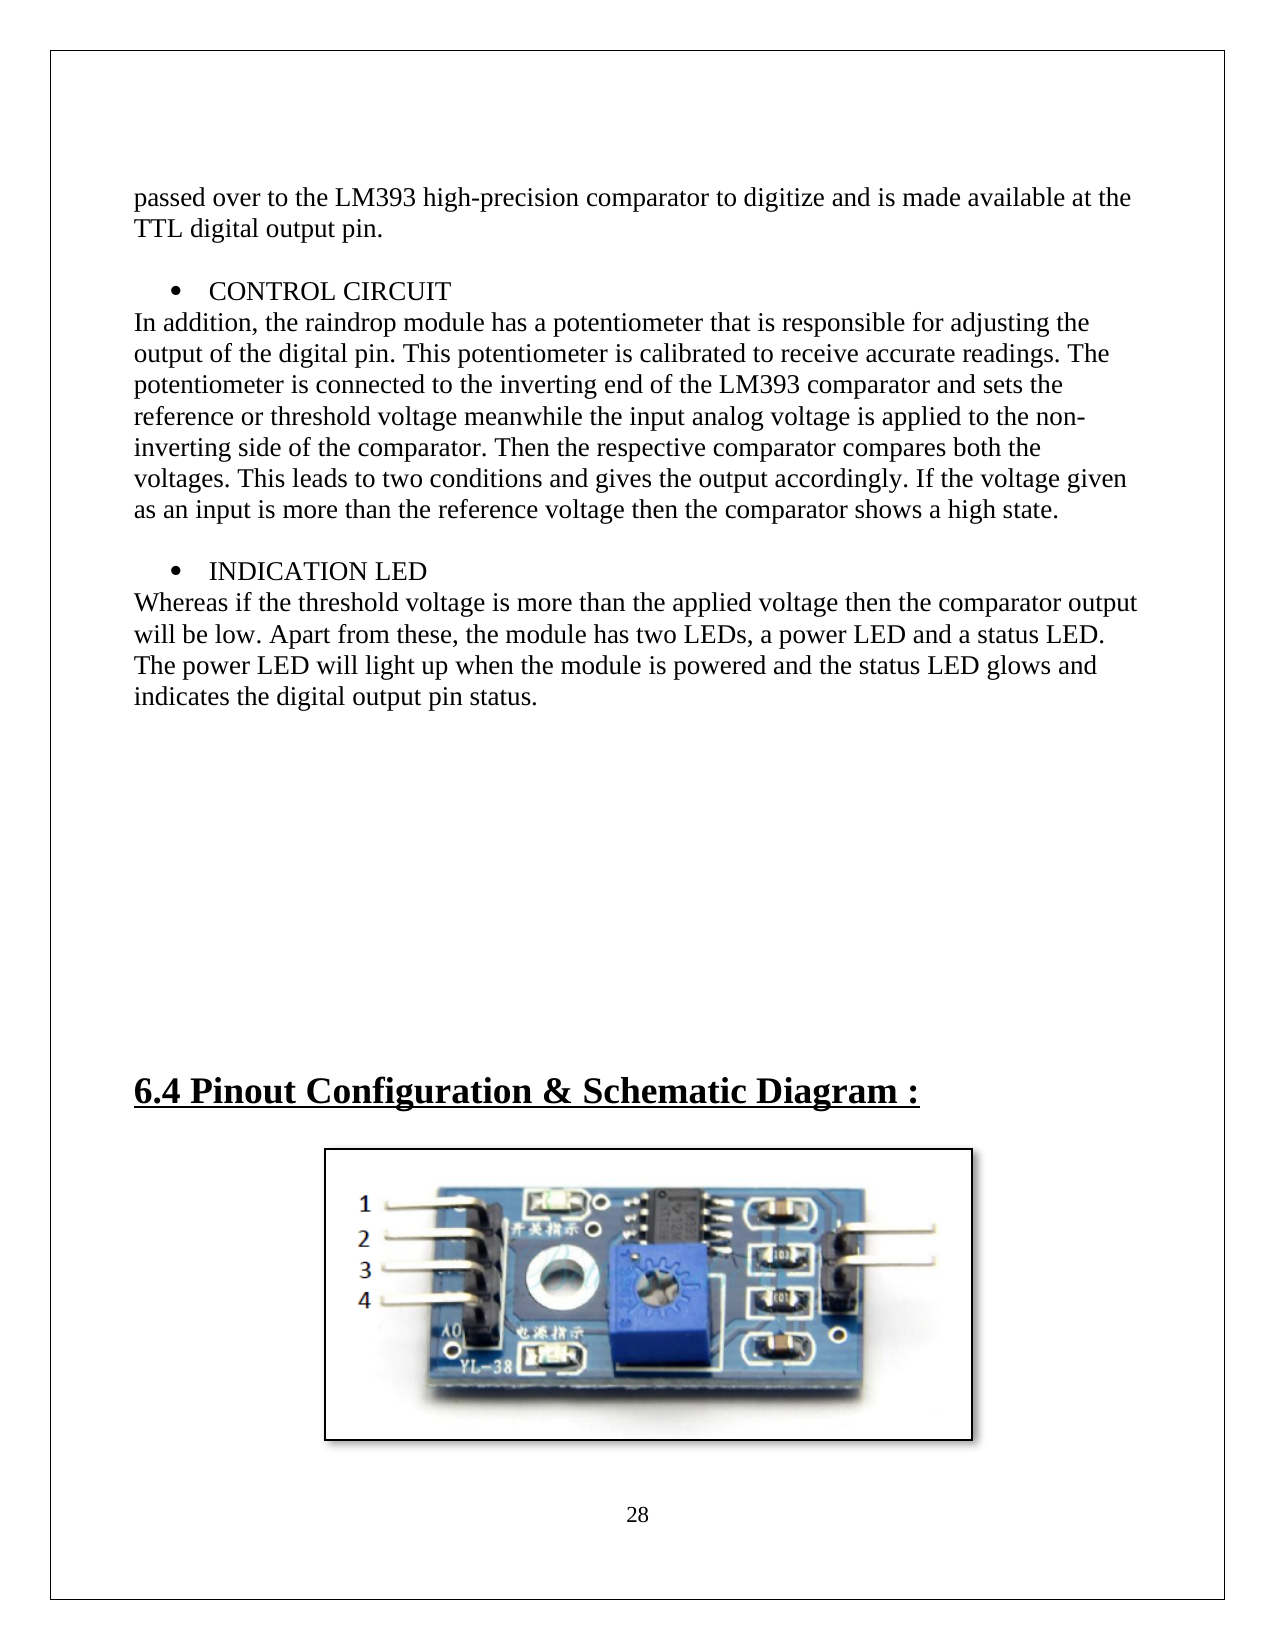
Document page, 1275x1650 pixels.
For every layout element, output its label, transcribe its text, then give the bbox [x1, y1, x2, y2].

text In addition, the raindrop module has a potentiometer that is responsible for adjusting the output of the digital pin. This potentiometer is calibrated to receive accurate readings. The potentiometer is connected to the inverting end of the LM393 comparator and sets the reference or threshold voltage meanwhile the input analog voltage is applied to the non-inverting side of the comparator. Then the respective comparator compares both the voltages. This leads to two conditions and gives the output accordingly. If the voltage given as an input is more than the reference voltage then the comparator shows a high state. [133, 306, 1142, 524]
text 6.4 Pinout Configuration & Schematic Diagram : [133, 1069, 1142, 1112]
text Whereas if the threshold voltage is more than the applied voltage then the comparator output will be low. Apart from these, the module has two LEDs, a power LED and a status LED. The power LED will light up when the module is powered and the status LED glows and indicates the digital output pin status. [133, 587, 1142, 711]
picture [326, 1150, 971, 1439]
list CONTROL CIRCUIT [171, 275, 1142, 306]
list INDICATION LED [171, 555, 1142, 587]
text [133, 181, 1142, 244]
